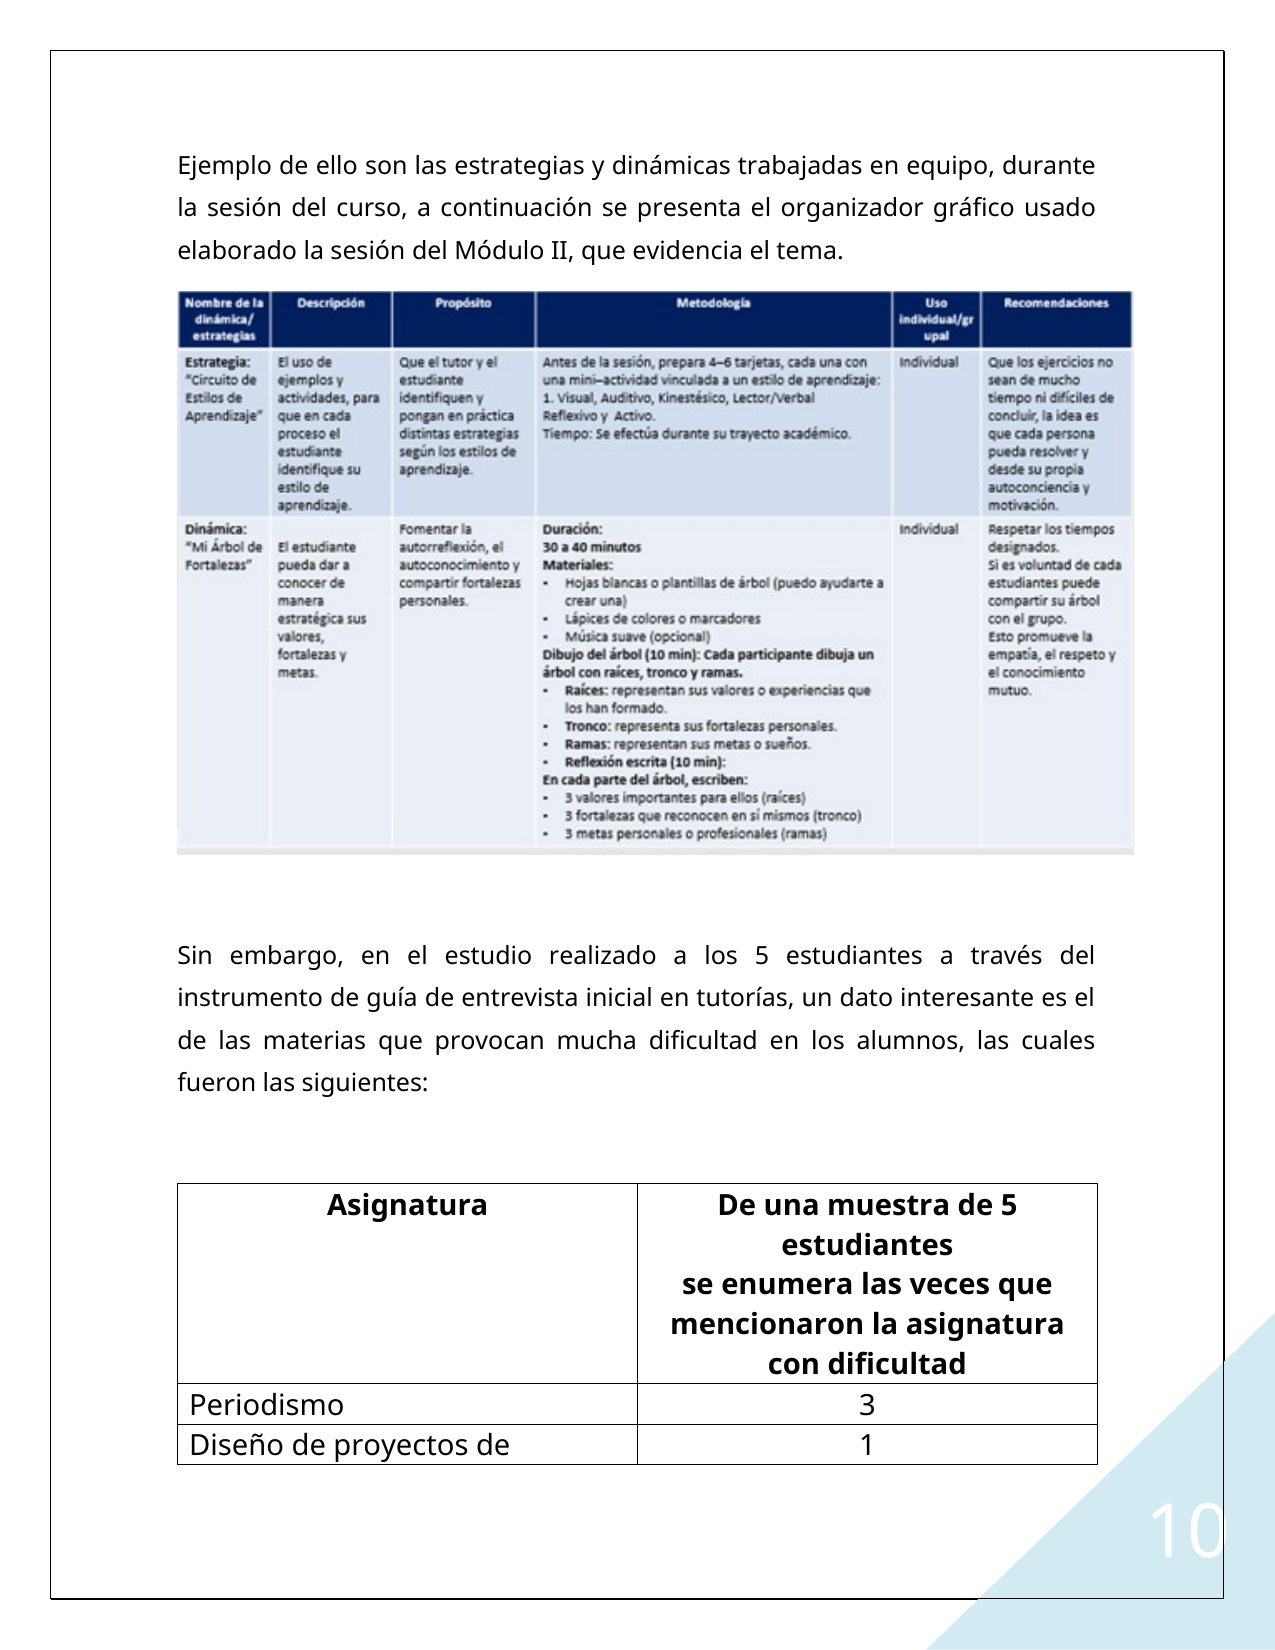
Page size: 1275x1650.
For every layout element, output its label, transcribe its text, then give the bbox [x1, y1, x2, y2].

table_cell 1 [638, 1425, 1097, 1464]
table_header De una muestra de 5 estudiantes se enumera las veces que mencionaron la asignatura con dificultad [638, 1184, 1097, 1383]
picture [177, 291, 1134, 855]
text Ejemplo de ello son las estrategias y dinámicas trabajadas en equipo, durante la sesión del curso, a continuación se presenta el organizador gráfico usado elaborado la sesión del Módulo II, que evidencia el tema. [177, 147, 1097, 267]
table_cell 3 [638, 1384, 1097, 1423]
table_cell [178, 1425, 637, 1464]
table_cell Periodismo [178, 1384, 637, 1423]
text Sin embargo, en el estudio realizado a los 5 estudiantes a través del instrumento de guía de entrevista inicial en tutorías, un dato interesante es el de las materias que provocan mucha dificultad en los alumnos, las cuales fueron las siguientes: [177, 937, 1097, 1099]
table_header Asignatura [178, 1184, 637, 1383]
